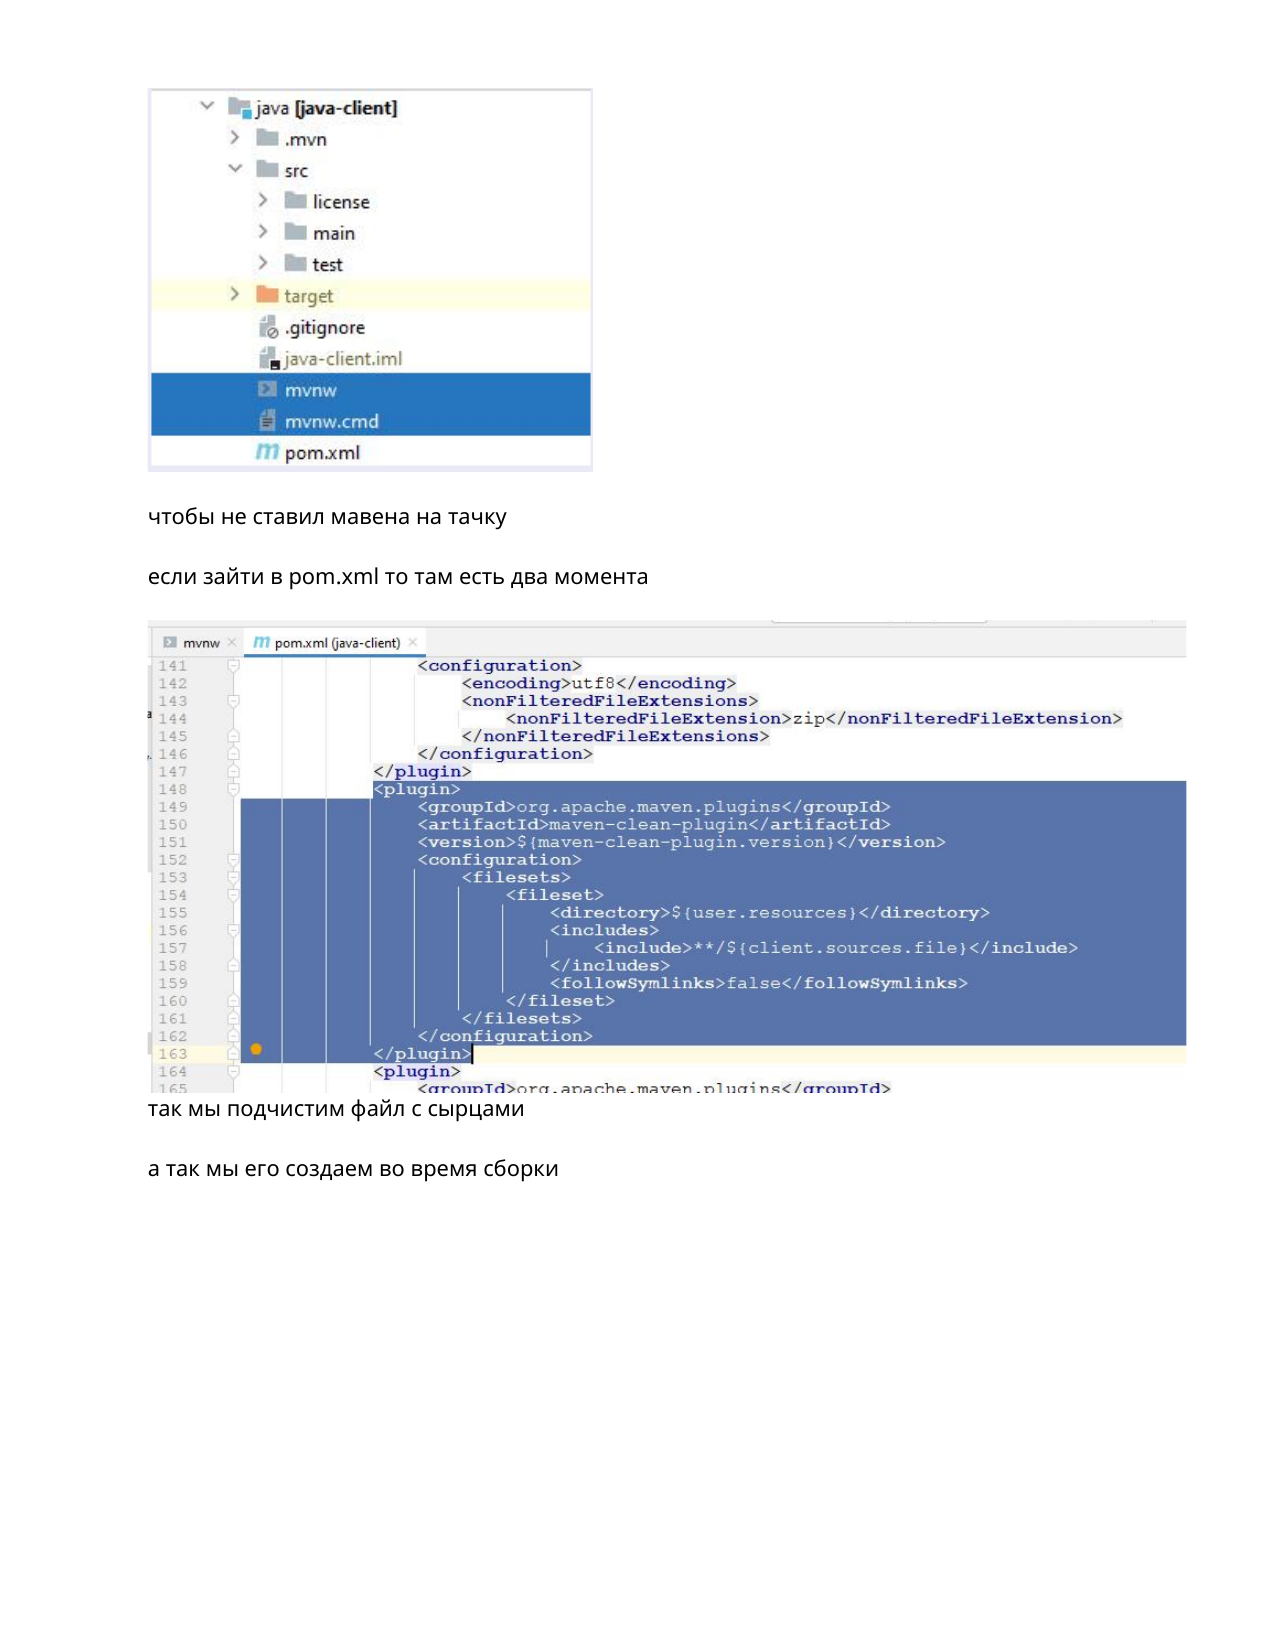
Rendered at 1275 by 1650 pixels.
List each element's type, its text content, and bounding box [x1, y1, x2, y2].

text так мы подчистим файл с сырцами [148, 1093, 1186, 1123]
text если зайти в pom.xml то там есть два момента [148, 561, 1186, 591]
text чтобы не ставил мавена на тачку [148, 501, 1186, 531]
picture [147, 620, 1187, 1093]
picture [147, 88, 593, 472]
text а так мы его создаем во время сборки [148, 1152, 1186, 1182]
